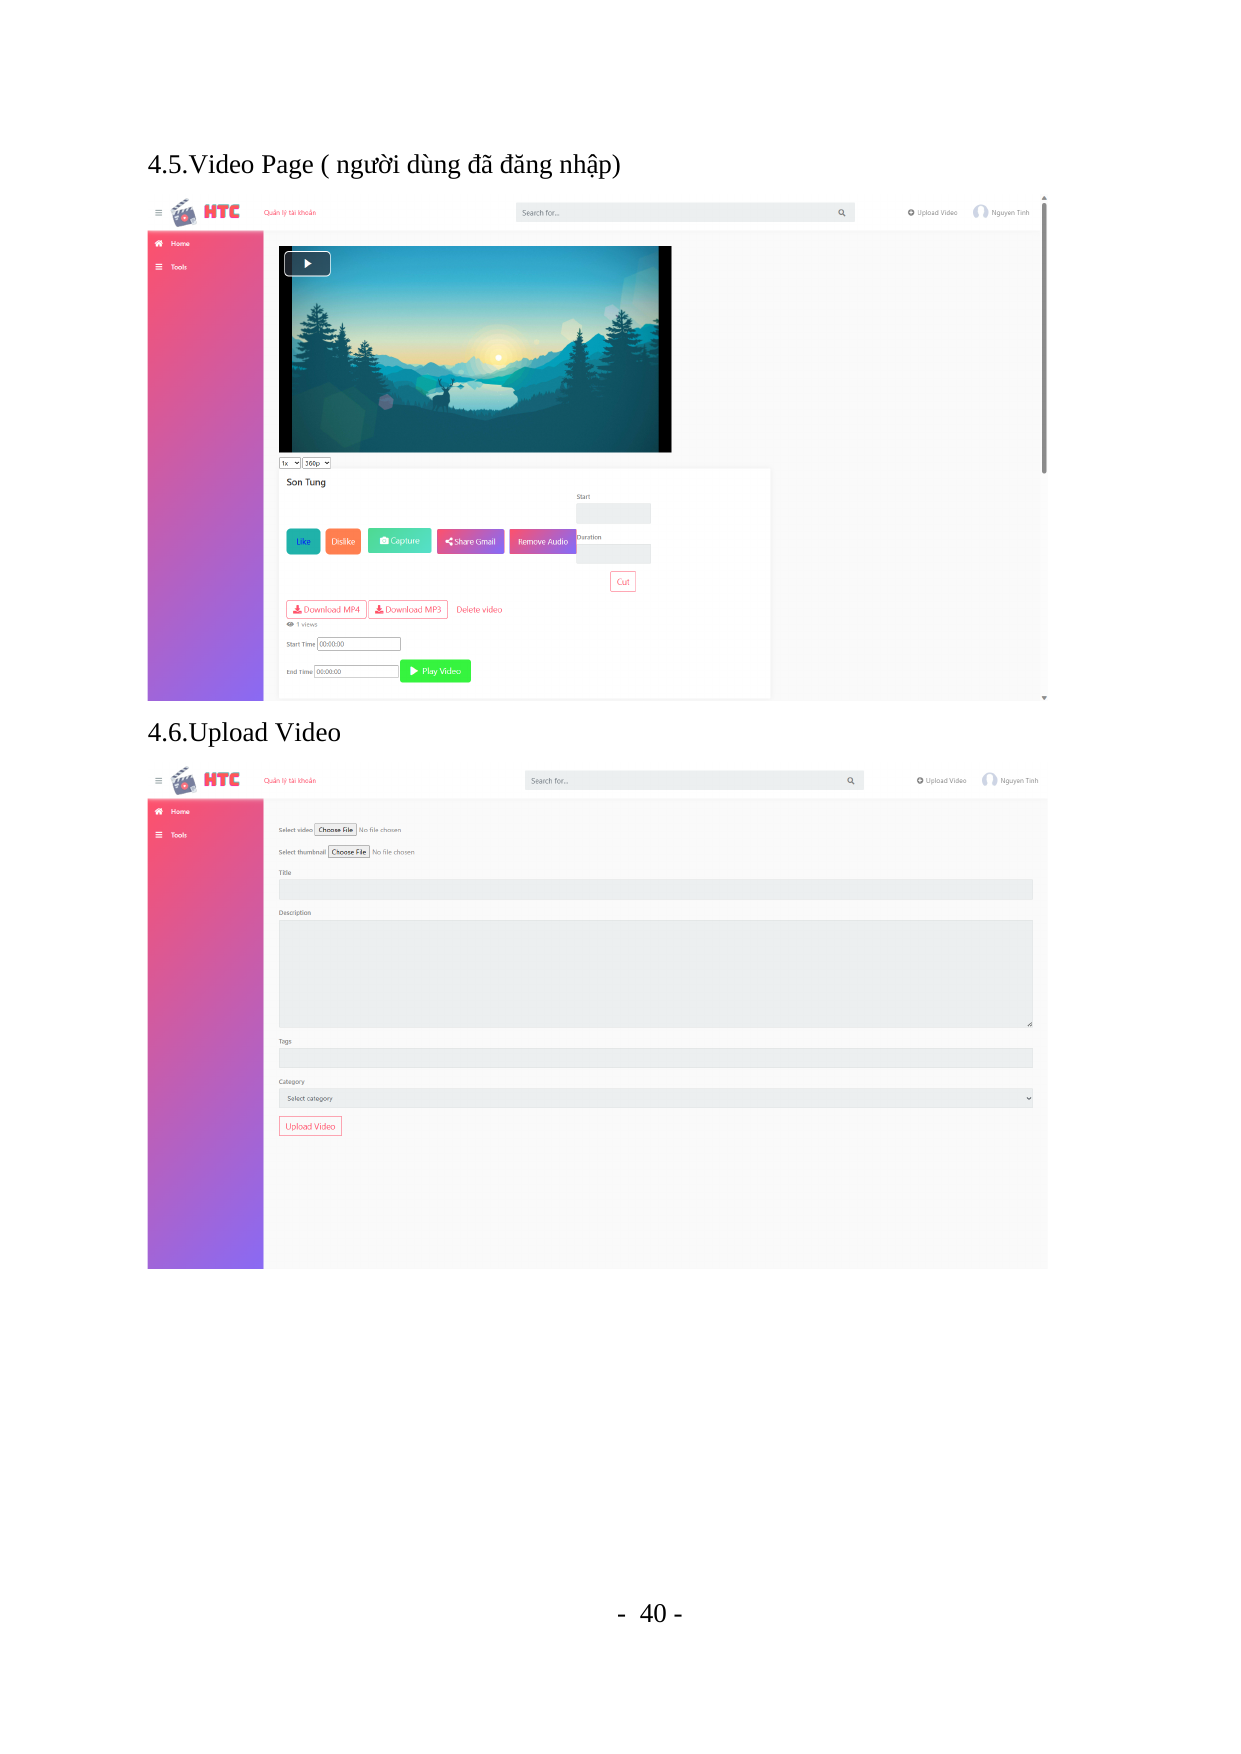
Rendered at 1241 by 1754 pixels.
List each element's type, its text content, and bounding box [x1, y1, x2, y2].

subtitle 4.5.Video Page ( người dùng đã đăng nhập) [148, 148, 1152, 179]
picture [147, 194, 1048, 701]
subtitle 4.6.Upload Video [148, 716, 1152, 747]
picture [147, 762, 1048, 1269]
